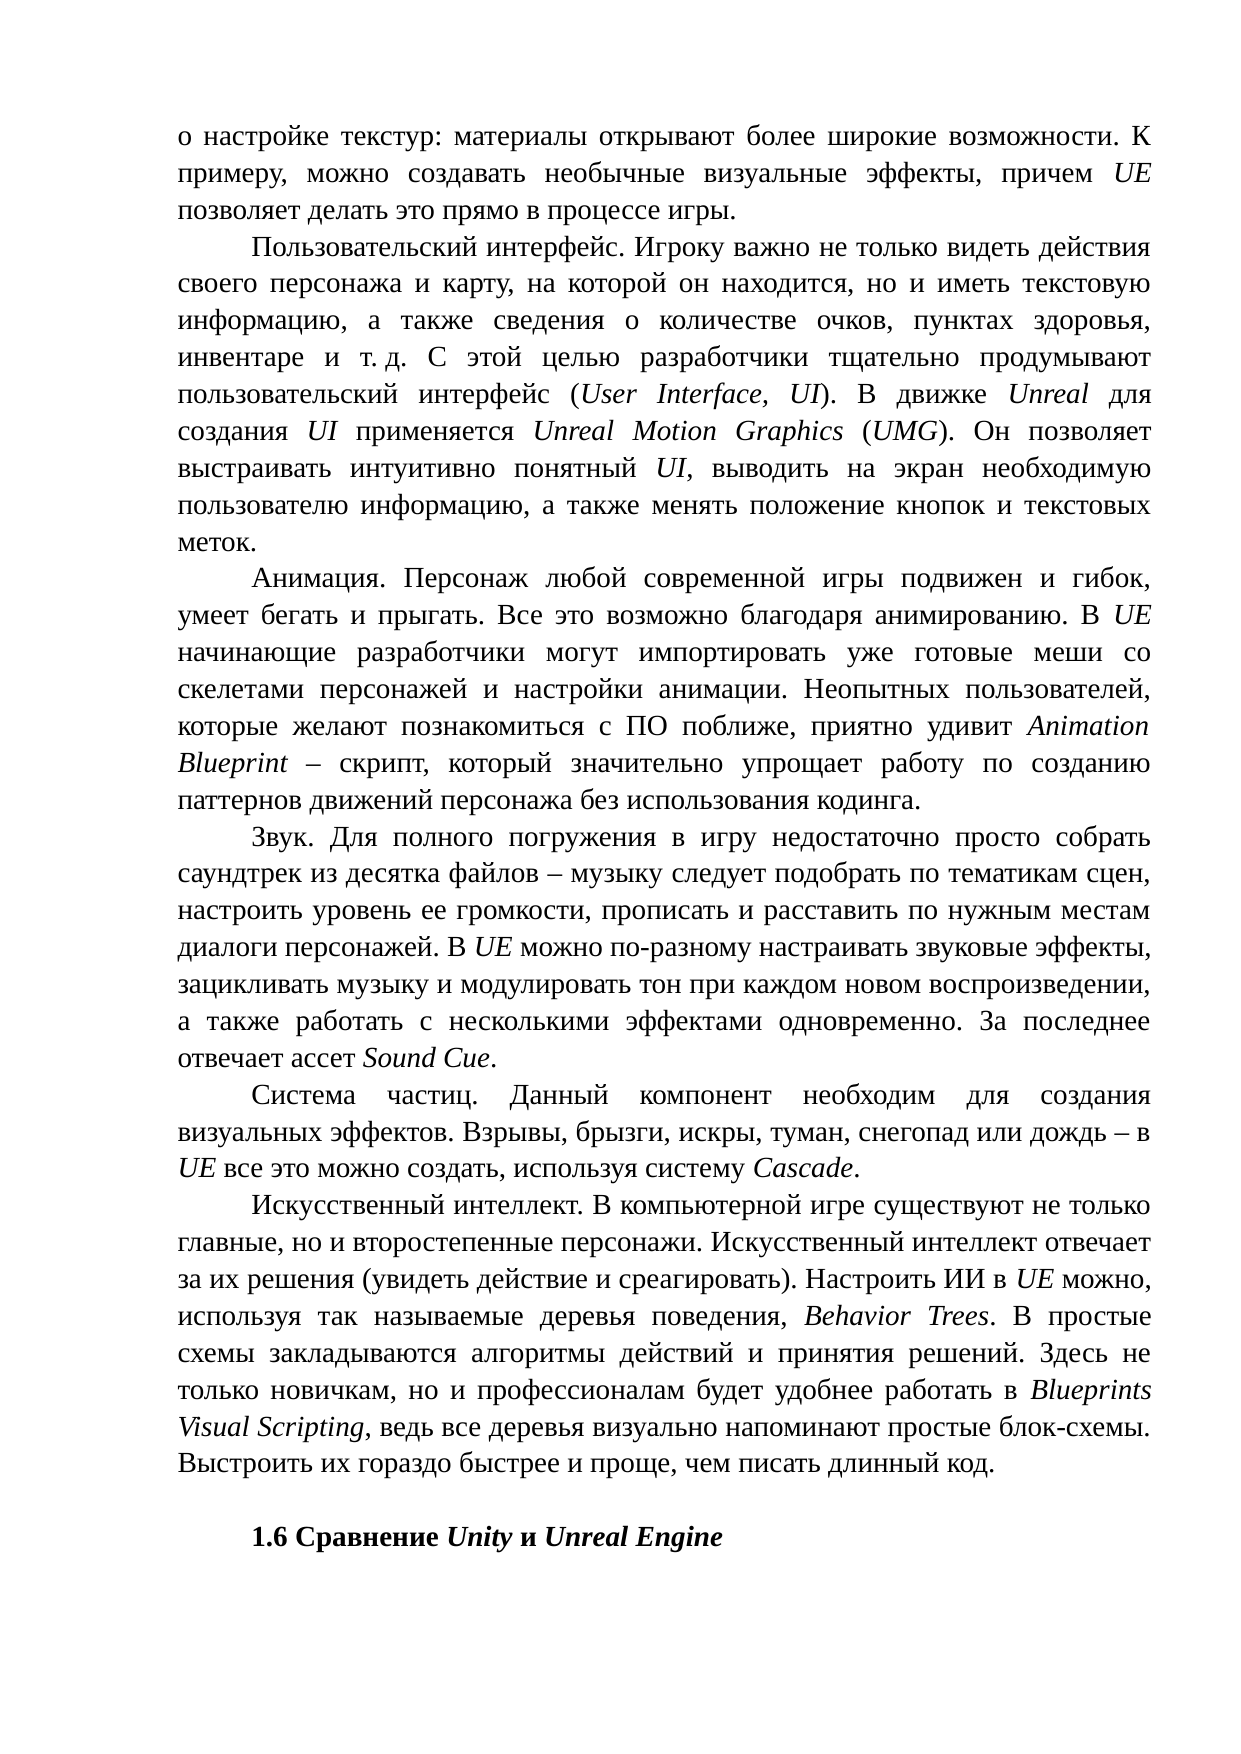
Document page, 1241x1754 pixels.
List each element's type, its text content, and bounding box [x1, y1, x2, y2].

text Искусственный интеллект. В компьютерной игре существуют не только главные, но и второстепенные персонажи. Искусственный интеллект отвечает за их решения (увидеть действие и среагировать). Настроить ИИ в UE можно, используя так называемые деревья поведения, Behavior Trees. В простые схемы закладываются алгоритмы действий и принятия решений. Здесь не только новичкам, но и профессионалам будет удобнее работать в Blueprints Visual Scripting, ведь все деревья визуально напоминают простые блок-схемы. Выстроить их гораздо быстрее и проще, чем писать длинный код. [177, 1187, 1152, 1479]
text 1.6 Сравнение Unity и Unreal Engine [177, 1519, 1152, 1553]
text Пользовательский интерфейс. Игроку важно не только видеть действия своего персонажа и карту, на которой он находится, но и иметь текстовую информацию, а также сведения о количестве очков, пунктах здоровья, инвентаре и т. д. С этой целью разработчики тщательно продумывают пользовательский интерфейс (User Interface, UI). В движке Unreal для создания UI применяется Unreal Motion Graphics (UMG). Он позволяет выстраивать интуитивно понятный UI, выводить на экран необходимую пользователю информацию, а также менять положение кнопок и текстовых меток. [177, 229, 1152, 557]
text Звук. Для полного погружения в игру недостаточно просто собрать саундтрек из десятка файлов – музыку следует подобрать по тематикам сцен, настроить уровень ее громкости, прописать и расставить по нужным местам диалоги персонажей. В UE можно по-разному настраивать звуковые эффекты, зацикливать музыку и модулировать тон при каждом новом воспроизведении, а также работать с несколькими эффектами одновременно. За последнее отвечает ассет Sound Cue. [177, 819, 1152, 1073]
text Система частиц. Данный компонент необходим для создания визуальных эффектов. Взрывы, брызги, искры, туман, снегопад или дождь – в UE все это можно создать, используя систему Cascade. [177, 1077, 1152, 1184]
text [177, 118, 1152, 225]
text Анимация. Персонаж любой современной игры подвижен и гибок, умеет бегать и прыгать. Все это возможно благодаря анимированию. В UE начинающие разработчики могут импортировать уже готовые меши со скелетами персонажей и настройки анимации. Неопытных пользователей, которые желают познакомиться с ПО поближе, приятно удивит Animation Blueprint – скрипт, который значительно упрощает работу по созданию паттернов движений персонажа без использования кодинга. [177, 561, 1152, 815]
